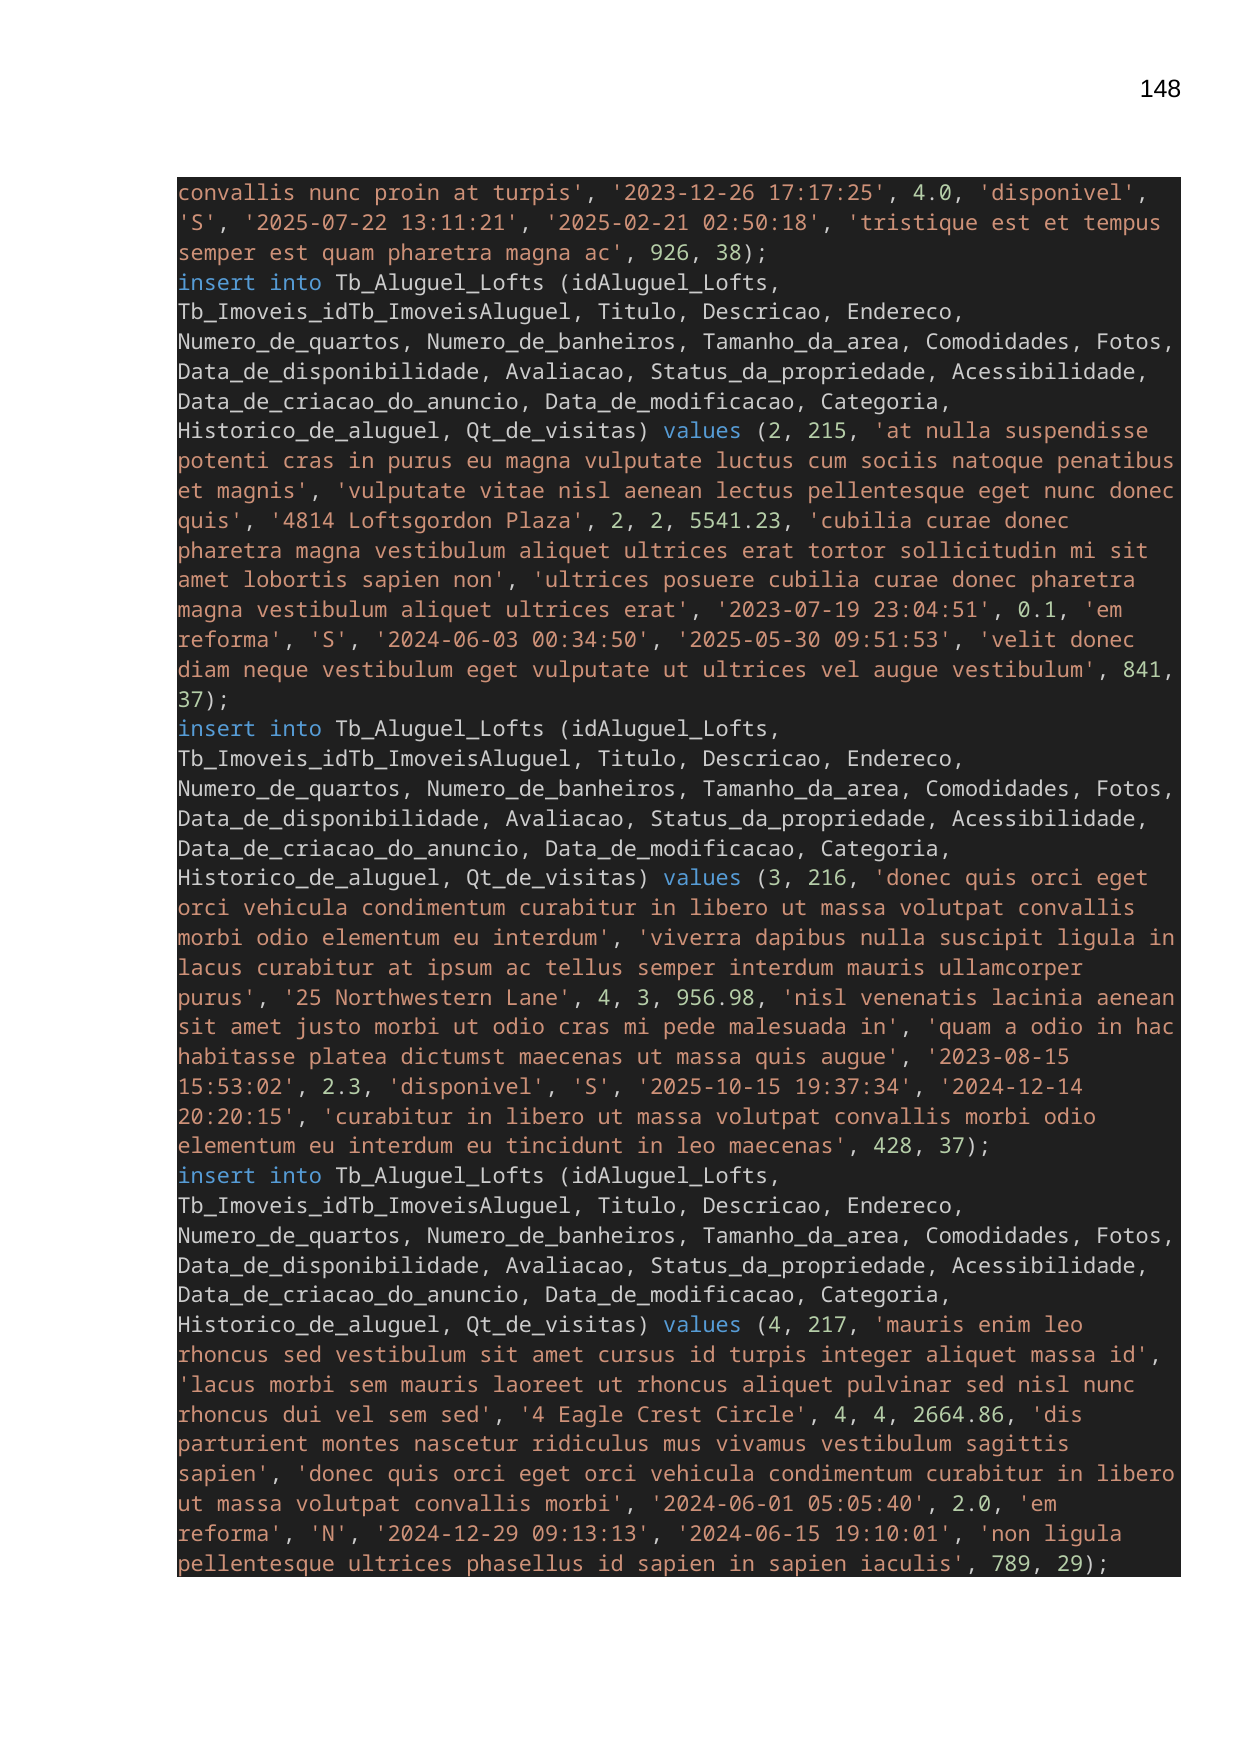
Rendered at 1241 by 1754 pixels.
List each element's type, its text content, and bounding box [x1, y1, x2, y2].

text insert into Tb_Aluguel_Lofts (idAluguel_Lofts, Tb_Imoveis_idTb_ImoveisAluguel, Titulo, Descricao, Endereco, Numero_de_quartos, Numero_de_banheiros, Tamanho_da_area, Comodidades, Fotos, Data_de_disponibilidade, Avaliacao, Status_da_propriedade, Acessibilidade, Data_de_criacao_do_anuncio, Data_de_modificacao, Categoria, Historico_de_aluguel, Qt_de_visitas) values (2, 215, 'at nulla suspendisse potenti cras in purus eu magna vulputate luctus cum sociis natoque penatibus et magnis', 'vulputate vitae nisl aenean lectus pellentesque eget nunc donec quis', '4814 Loftsgordon Plaza', 2, 2, 5541.23, 'cubilia curae donec pharetra magna vestibulum aliquet ultrices erat tortor sollicitudin mi sit amet lobortis sapien non', 'ultrices posuere cubilia curae donec pharetra magna vestibulum aliquet ultrices erat', '2023-07-19 23:04:51', 0.1, 'em reforma', 'S', '2024-06-03 00:34:50', '2025-05-30 09:51:53', 'velit donec diam neque vestibulum eget vulputate ut ultrices vel augue vestibulum', 841, 37); [177, 267, 1181, 713]
text insert into Tb_Aluguel_Lofts (idAluguel_Lofts, Tb_Imoveis_idTb_ImoveisAluguel, Titulo, Descricao, Endereco, Numero_de_quartos, Numero_de_banheiros, Tamanho_da_area, Comodidades, Fotos, Data_de_disponibilidade, Avaliacao, Status_da_propriedade, Acessibilidade, Data_de_criacao_do_anuncio, Data_de_modificacao, Categoria, Historico_de_aluguel, Qt_de_visitas) values (3, 216, 'donec quis orci eget orci vehicula condimentum curabitur in libero ut massa volutpat convallis morbi odio elementum eu interdum', 'viverra dapibus nulla suscipit ligula in lacus curabitur at ipsum ac tellus semper interdum mauris ullamcorper purus', '25 Northwestern Lane', 4, 3, 956.98, 'nisl venenatis lacinia aenean sit amet justo morbi ut odio cras mi pede malesuada in', 'quam a odio in hac habitasse platea dictumst maecenas ut massa quis augue', '2023-08-15 15:53:02', 2.3, 'disponivel', 'S', '2025-10-15 19:37:34', '2024-12-14 20:20:15', 'curabitur in libero ut massa volutpat convallis morbi odio elementum eu interdum eu tincidunt in leo maecenas', 428, 37); [177, 713, 1181, 1160]
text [177, 177, 1181, 267]
text insert into Tb_Aluguel_Lofts (idAluguel_Lofts, Tb_Imoveis_idTb_ImoveisAluguel, Titulo, Descricao, Endereco, Numero_de_quartos, Numero_de_banheiros, Tamanho_da_area, Comodidades, Fotos, Data_de_disponibilidade, Avaliacao, Status_da_propriedade, Acessibilidade, Data_de_criacao_do_anuncio, Data_de_modificacao, Categoria, Historico_de_aluguel, Qt_de_visitas) values (4, 217, 'mauris enim leo rhoncus sed vestibulum sit amet cursus id turpis integer aliquet massa id', 'lacus morbi sem mauris laoreet ut rhoncus aliquet pulvinar sed nisl nunc rhoncus dui vel sem sed', '4 Eagle Crest Circle', 4, 4, 2664.86, 'dis parturient montes nascetur ridiculus mus vivamus vestibulum sagittis sapien', 'donec quis orci eget orci vehicula condimentum curabitur in libero ut massa volutpat convallis morbi', '2024-06-01 05:05:40', 2.0, 'em reforma', 'N', '2024-12-29 09:13:13', '2024-06-15 19:10:01', 'non ligula pellentesque ultrices phasellus id sapien in sapien iaculis', 789, 29); [177, 1160, 1181, 1577]
